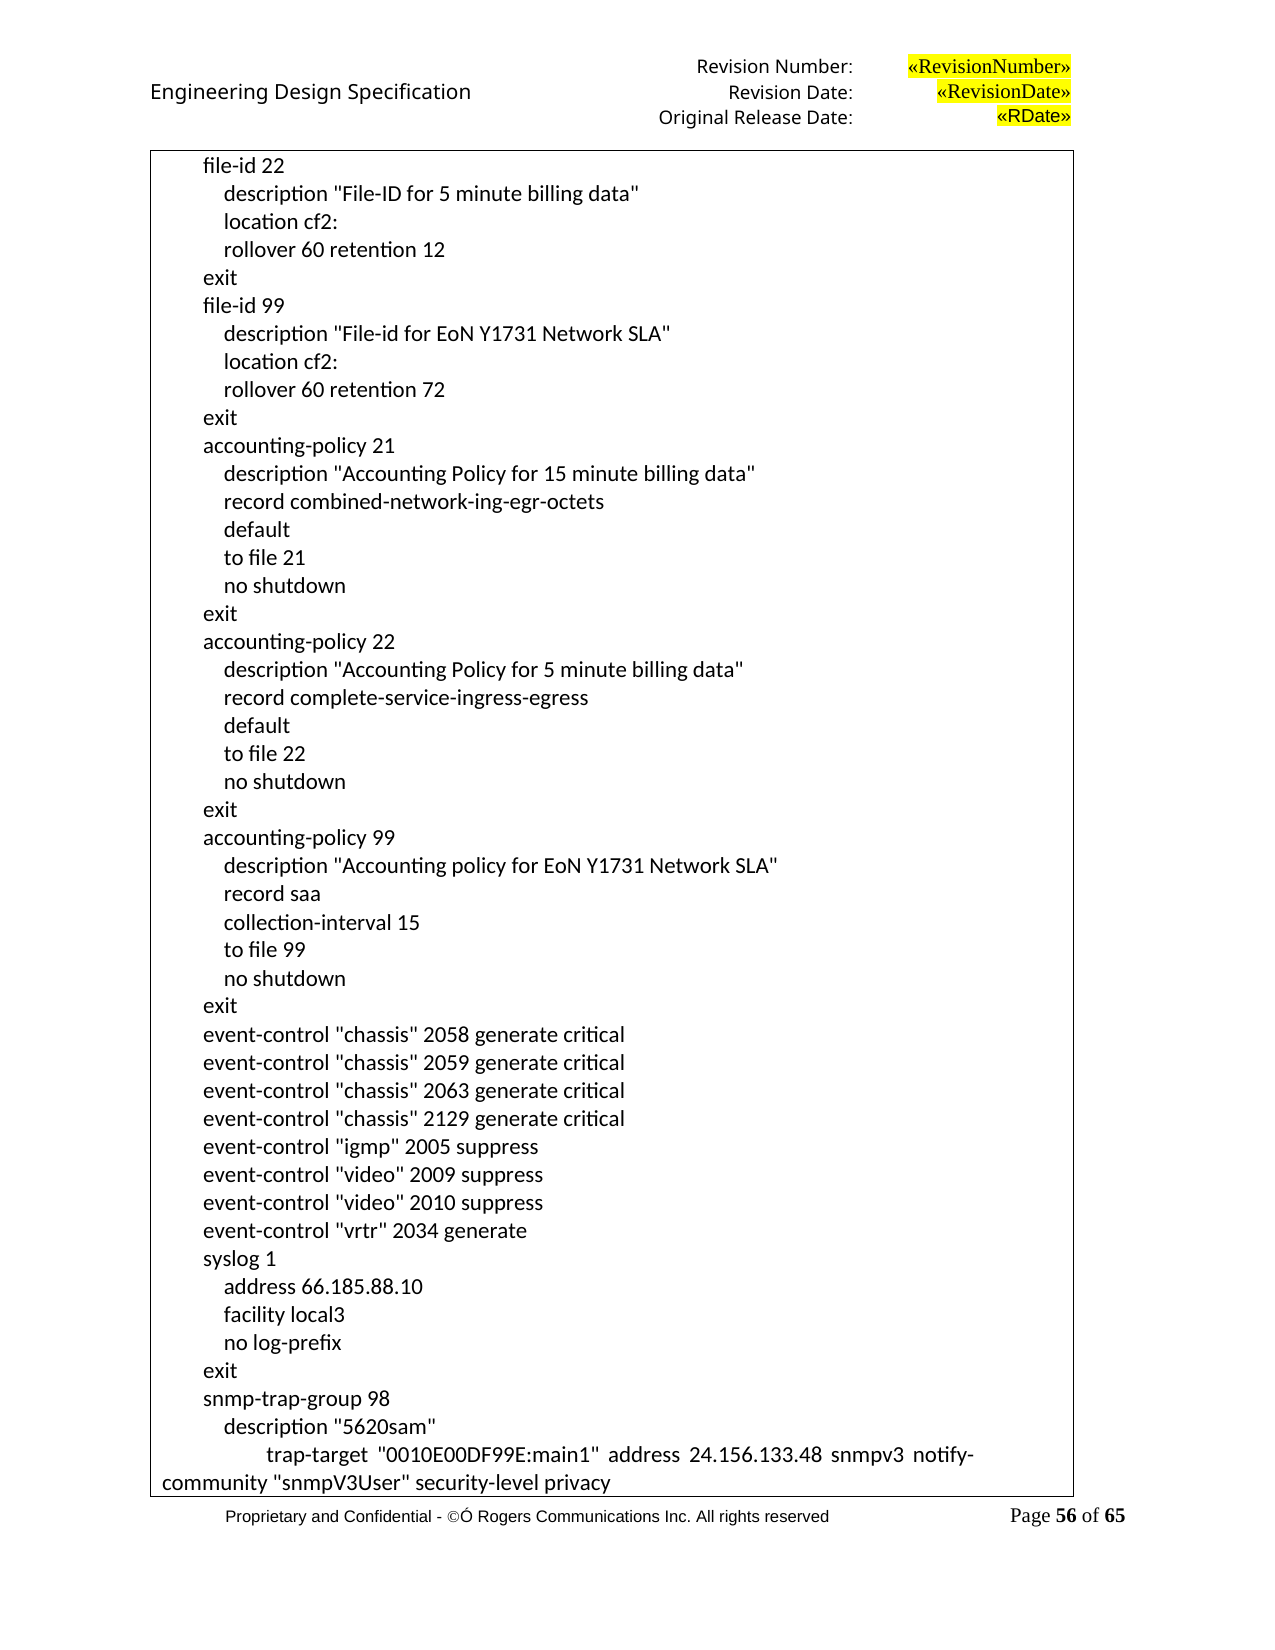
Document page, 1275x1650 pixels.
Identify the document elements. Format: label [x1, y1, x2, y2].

table_header [151, 151, 1073, 1496]
